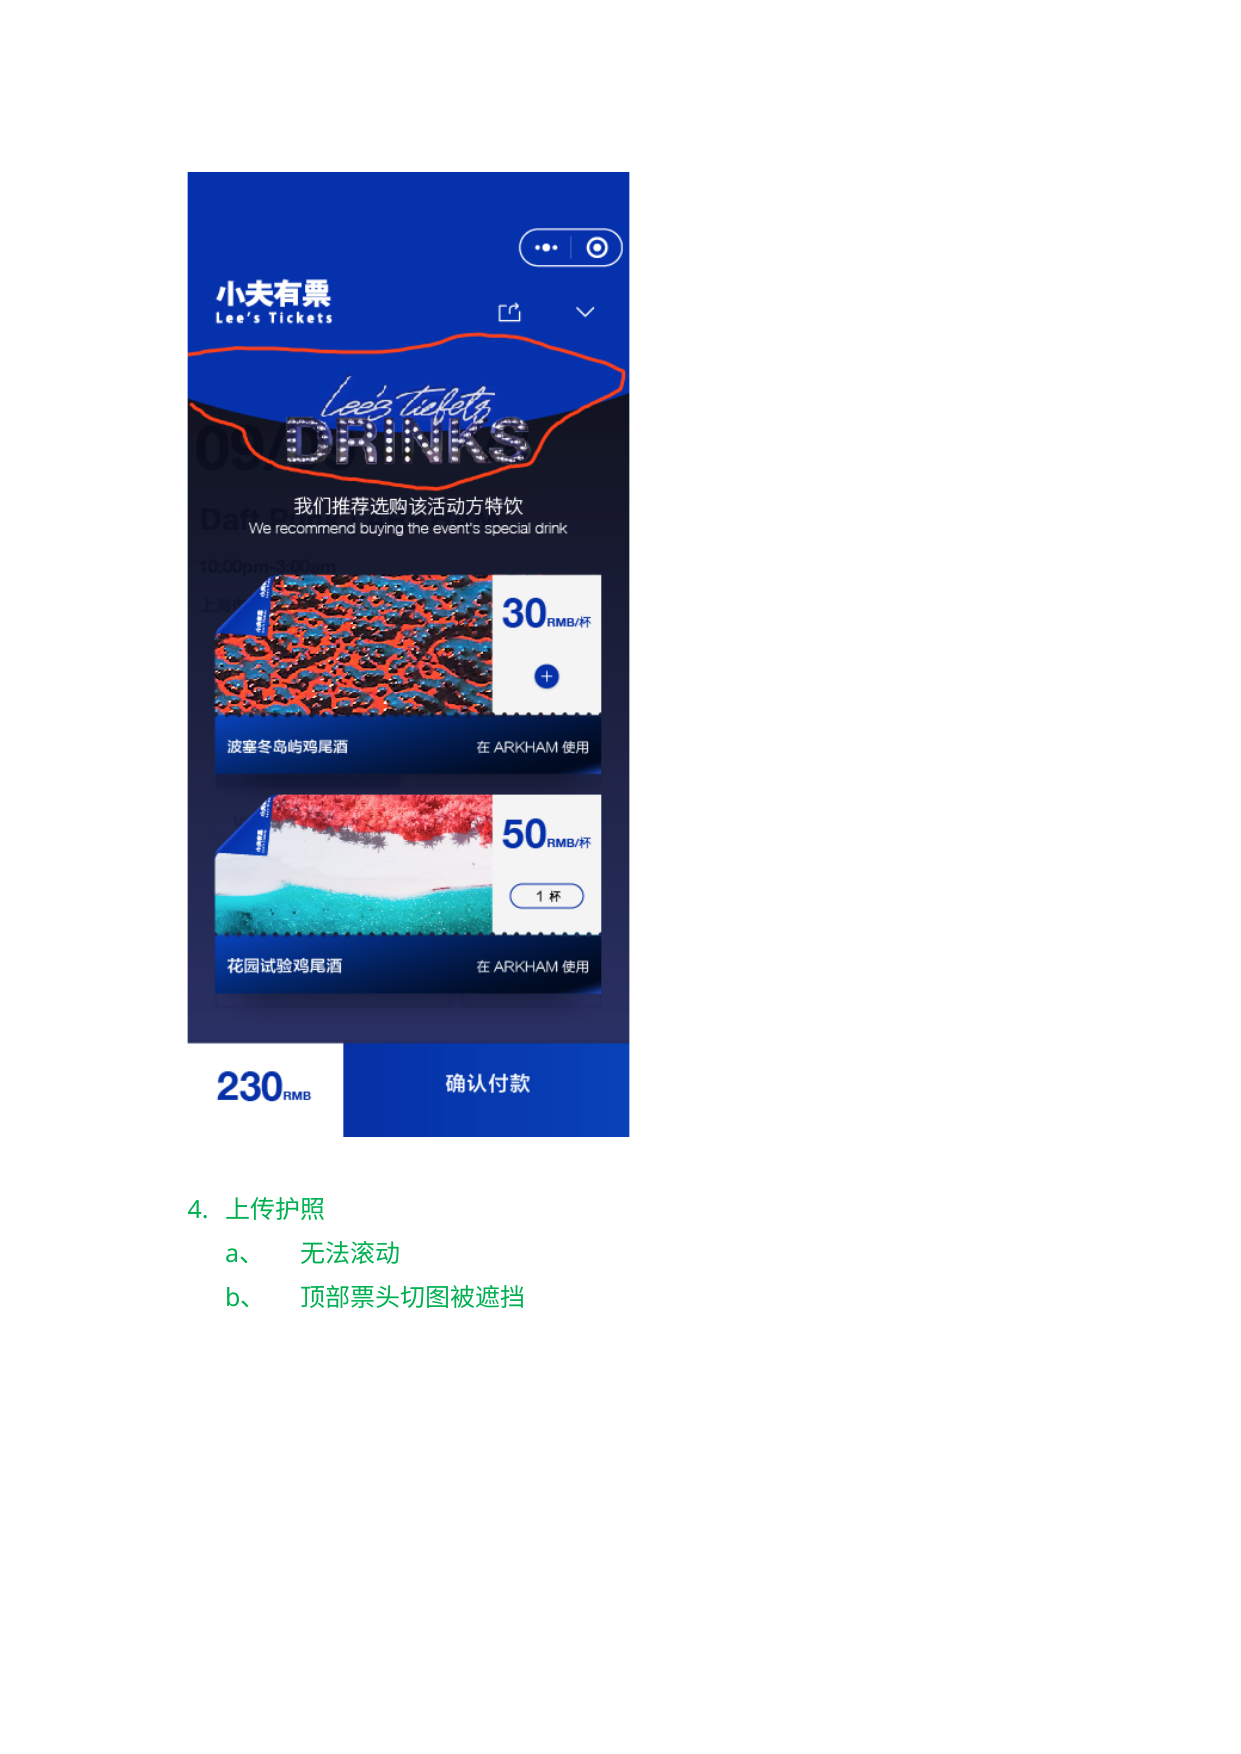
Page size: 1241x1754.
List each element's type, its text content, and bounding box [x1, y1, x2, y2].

list 顶部票头切图被遮挡 [225, 1273, 1053, 1318]
list 上传护照 [187, 1185, 1053, 1229]
list 无法滚动 [225, 1229, 1053, 1273]
picture [187, 172, 630, 1137]
